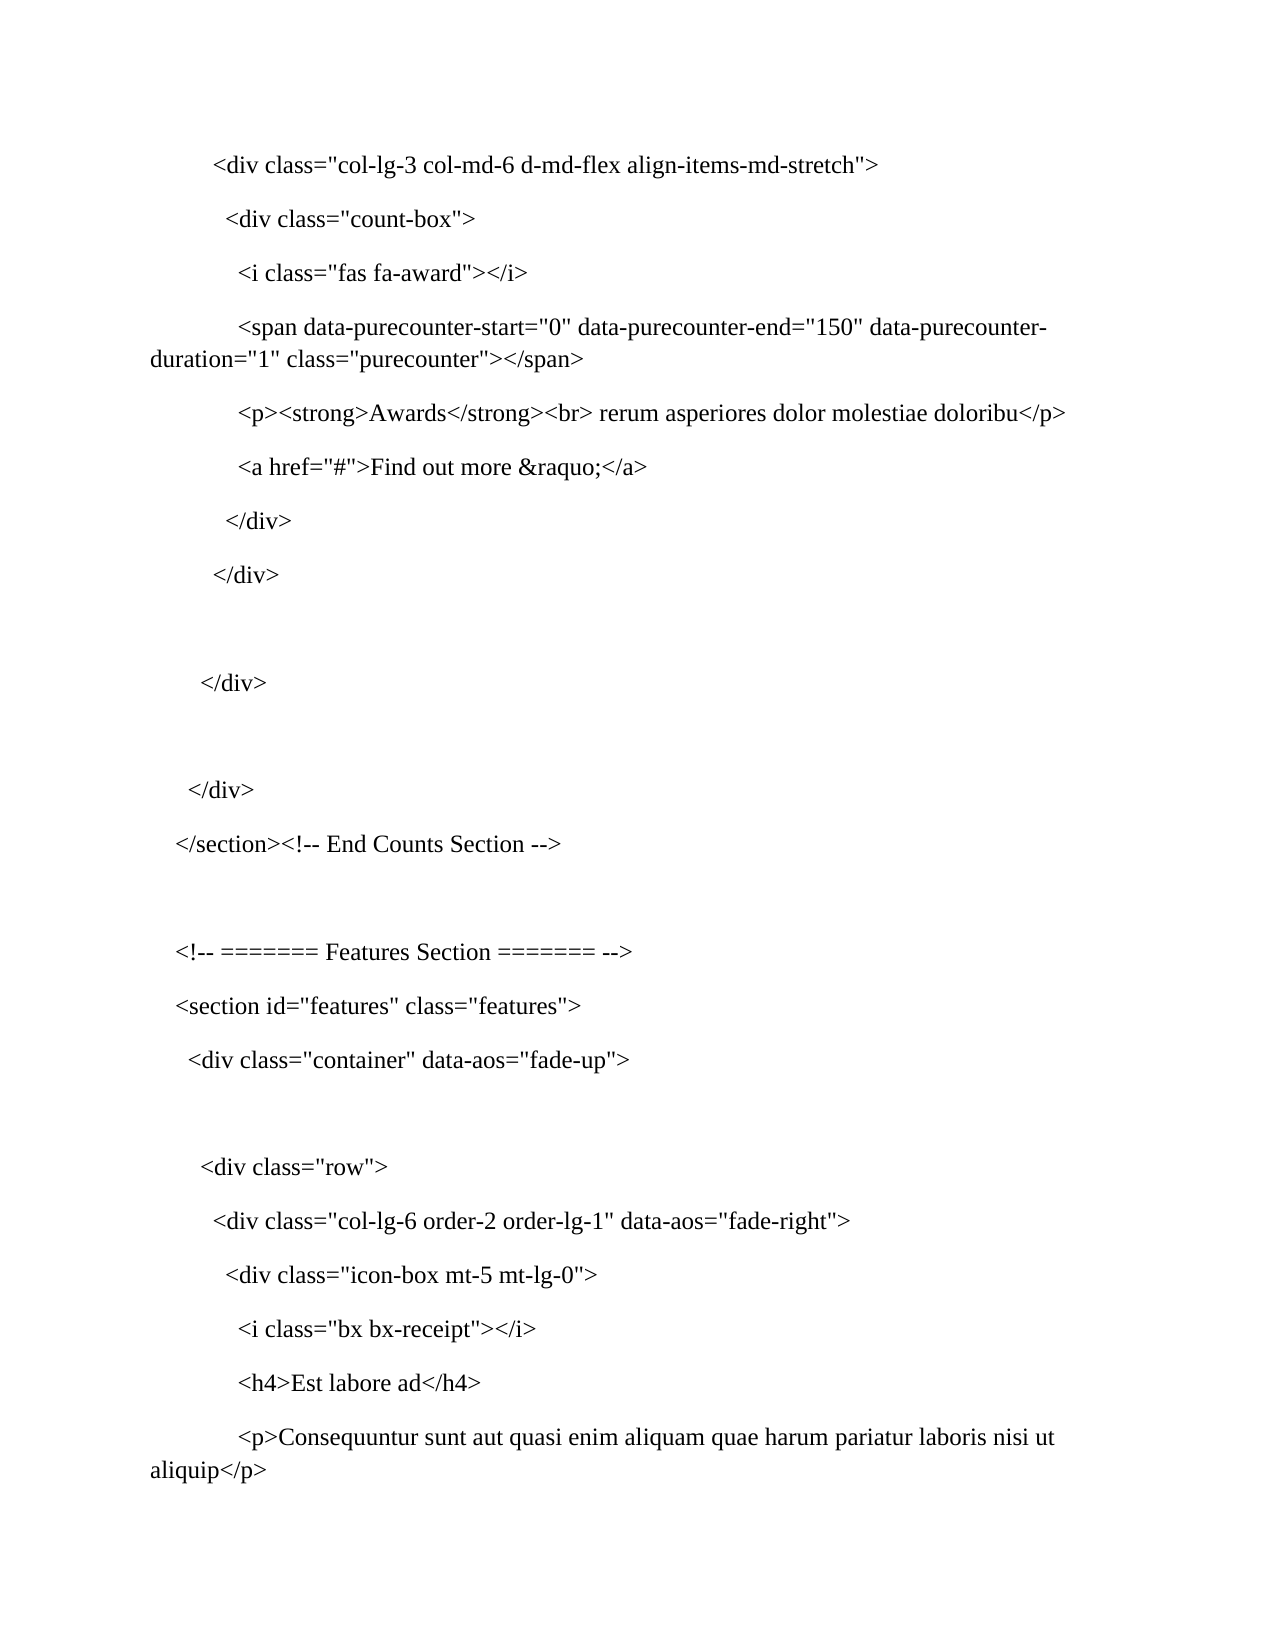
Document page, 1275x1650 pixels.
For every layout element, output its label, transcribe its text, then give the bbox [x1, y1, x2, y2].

text <div class="row"> [150, 1152, 1125, 1181]
text </div> [150, 560, 1125, 589]
text <!-- ======= Features Section ======= --> [150, 937, 1125, 966]
text <div class="container" data-aos="fade-up"> [150, 1045, 1125, 1073]
text <p>Consequuntur sunt aut quasi enim aliquam quae harum pariatur laboris nisi ut aliquip</p> [150, 1422, 1125, 1483]
text <div class="col-lg-6 order-2 order-lg-1" data-aos="fade-right"> [150, 1206, 1125, 1235]
text <h4>Est labore ad</h4> [150, 1368, 1125, 1397]
text <div class="col-lg-3 col-md-6 d-md-flex align-items-md-stretch"> [150, 150, 1125, 179]
text </div> [150, 668, 1125, 696]
text </div> [150, 506, 1125, 535]
text <div class="icon-box mt-5 mt-lg-0"> [150, 1260, 1125, 1289]
text <div class="count-box"> [150, 204, 1125, 233]
text </div> [150, 775, 1125, 804]
text <span data-purecounter-start="0" data-purecounter-end="150" data-purecounter-duration="1" class="purecounter"></span> [150, 312, 1125, 373]
text <i class="bx bx-receipt"></i> [150, 1314, 1125, 1343]
text <section id="features" class="features"> [150, 991, 1125, 1019]
text </section><!-- End Counts Section --> [150, 829, 1125, 858]
text <p><strong>Awards</strong><br> rerum asperiores dolor molestiae doloribu</p> [150, 398, 1125, 427]
text <a href="#">Find out more &raquo;</a> [150, 452, 1125, 481]
text <i class="fas fa-award"></i> [150, 258, 1125, 286]
